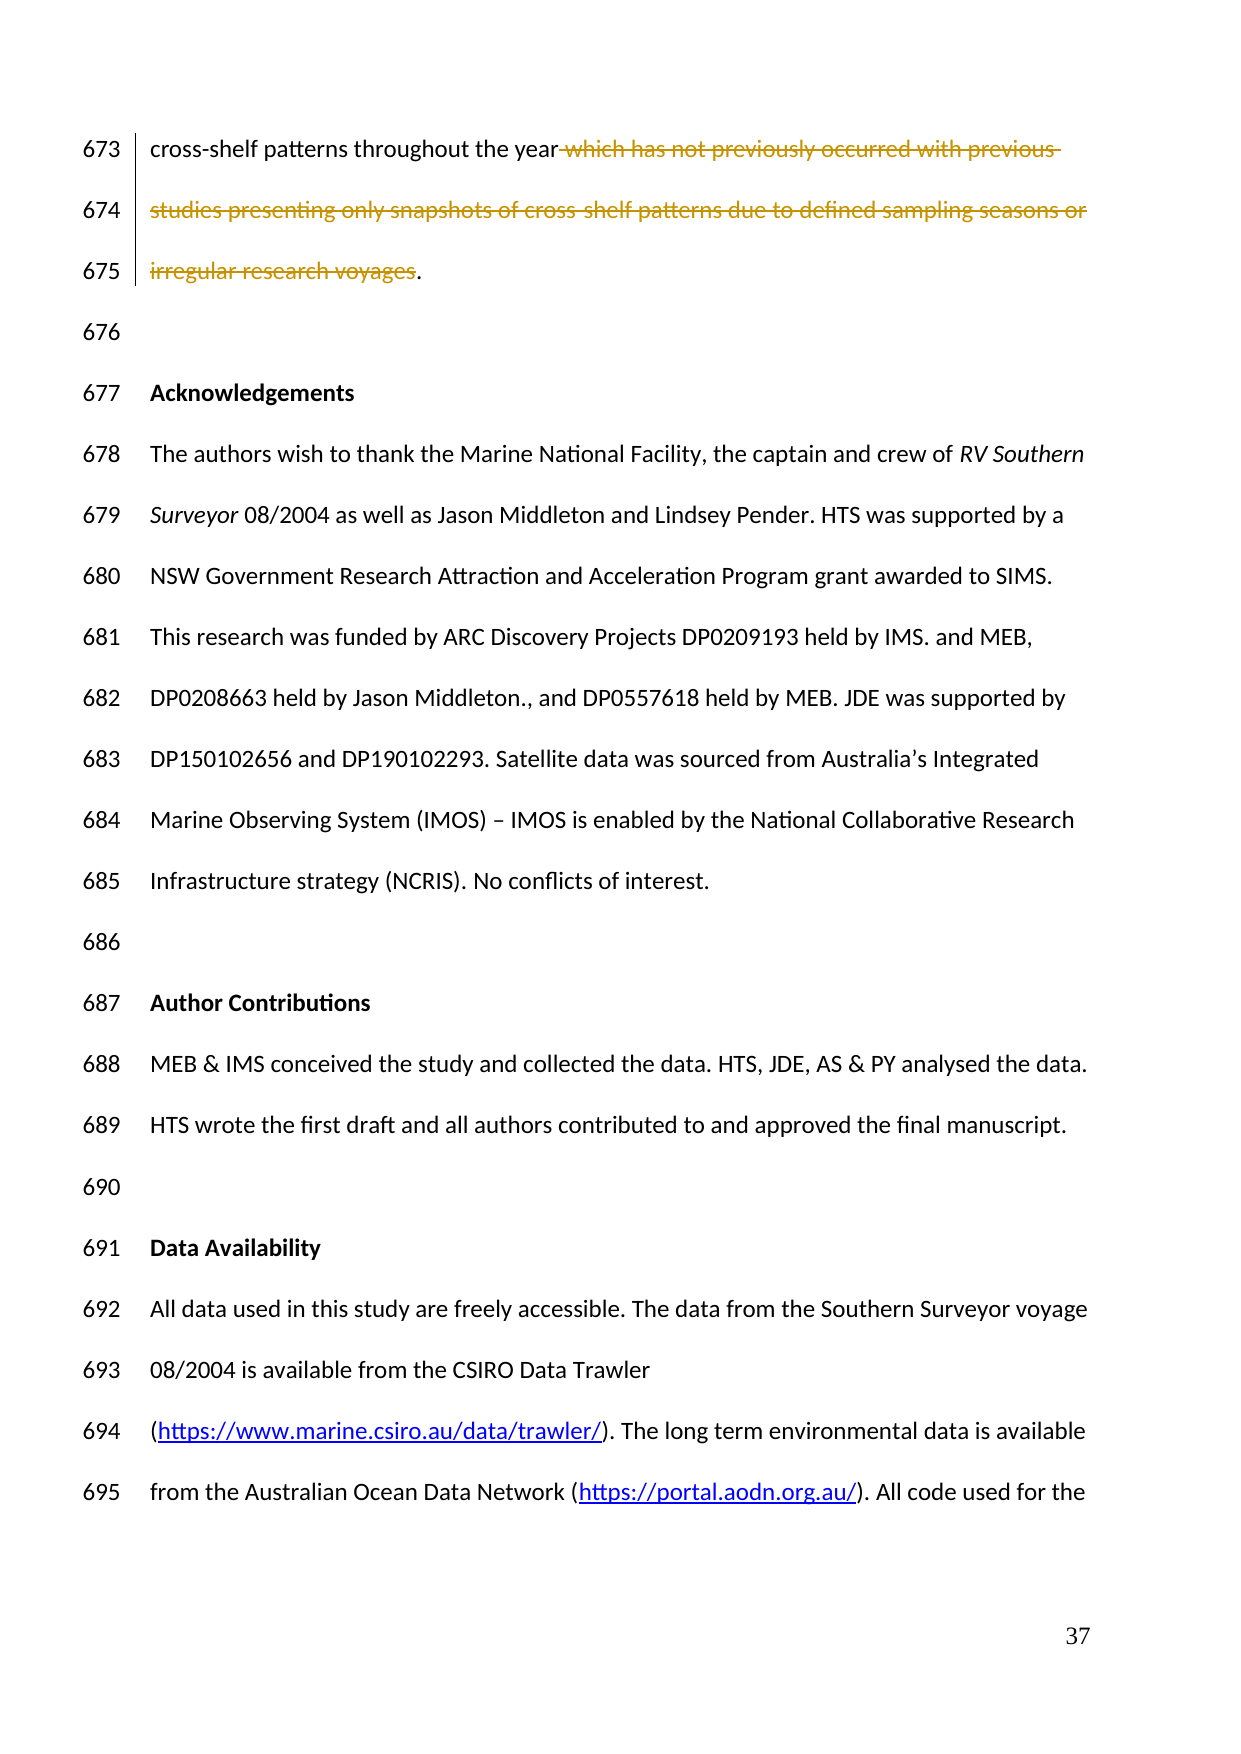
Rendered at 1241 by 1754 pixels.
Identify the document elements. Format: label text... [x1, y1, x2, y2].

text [150, 1293, 1090, 1506]
text The authors wish to thank the Marine National Facility, the captain and crew of RV Southern Surveyor 08/2004 as well as Jason Middleton and Lindsey Pender. HTS was supported by a NSW Government Research Attraction and Acceleration Program grant awarded to SIMS. This research was funded by ARC Discovery Projects DP0209193 held by IMS. and MEB, DP0208663 held by Jason Middleton., and DP0557618 held by MEB. JDE was supported by DP150102656 and DP190102293. Satellite data was sourced from Australia’s Integrated Marine Observing System (IMOS) – IMOS is enabled by the National Collaborative Research Infrastructure strategy (NCRIS). No conflicts of interest. [150, 438, 1090, 896]
text Data Availability [150, 1232, 1090, 1262]
text Acknowledgements [150, 377, 1090, 408]
text MEB & IMS conceived the study and collected the data. HTS, JDE, AS & PY analysed the data. HTS wrote the first draft and all authors contributed to and approved the final manuscript. [150, 1048, 1090, 1140]
text Author Contributions [150, 987, 1090, 1018]
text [150, 133, 1090, 286]
